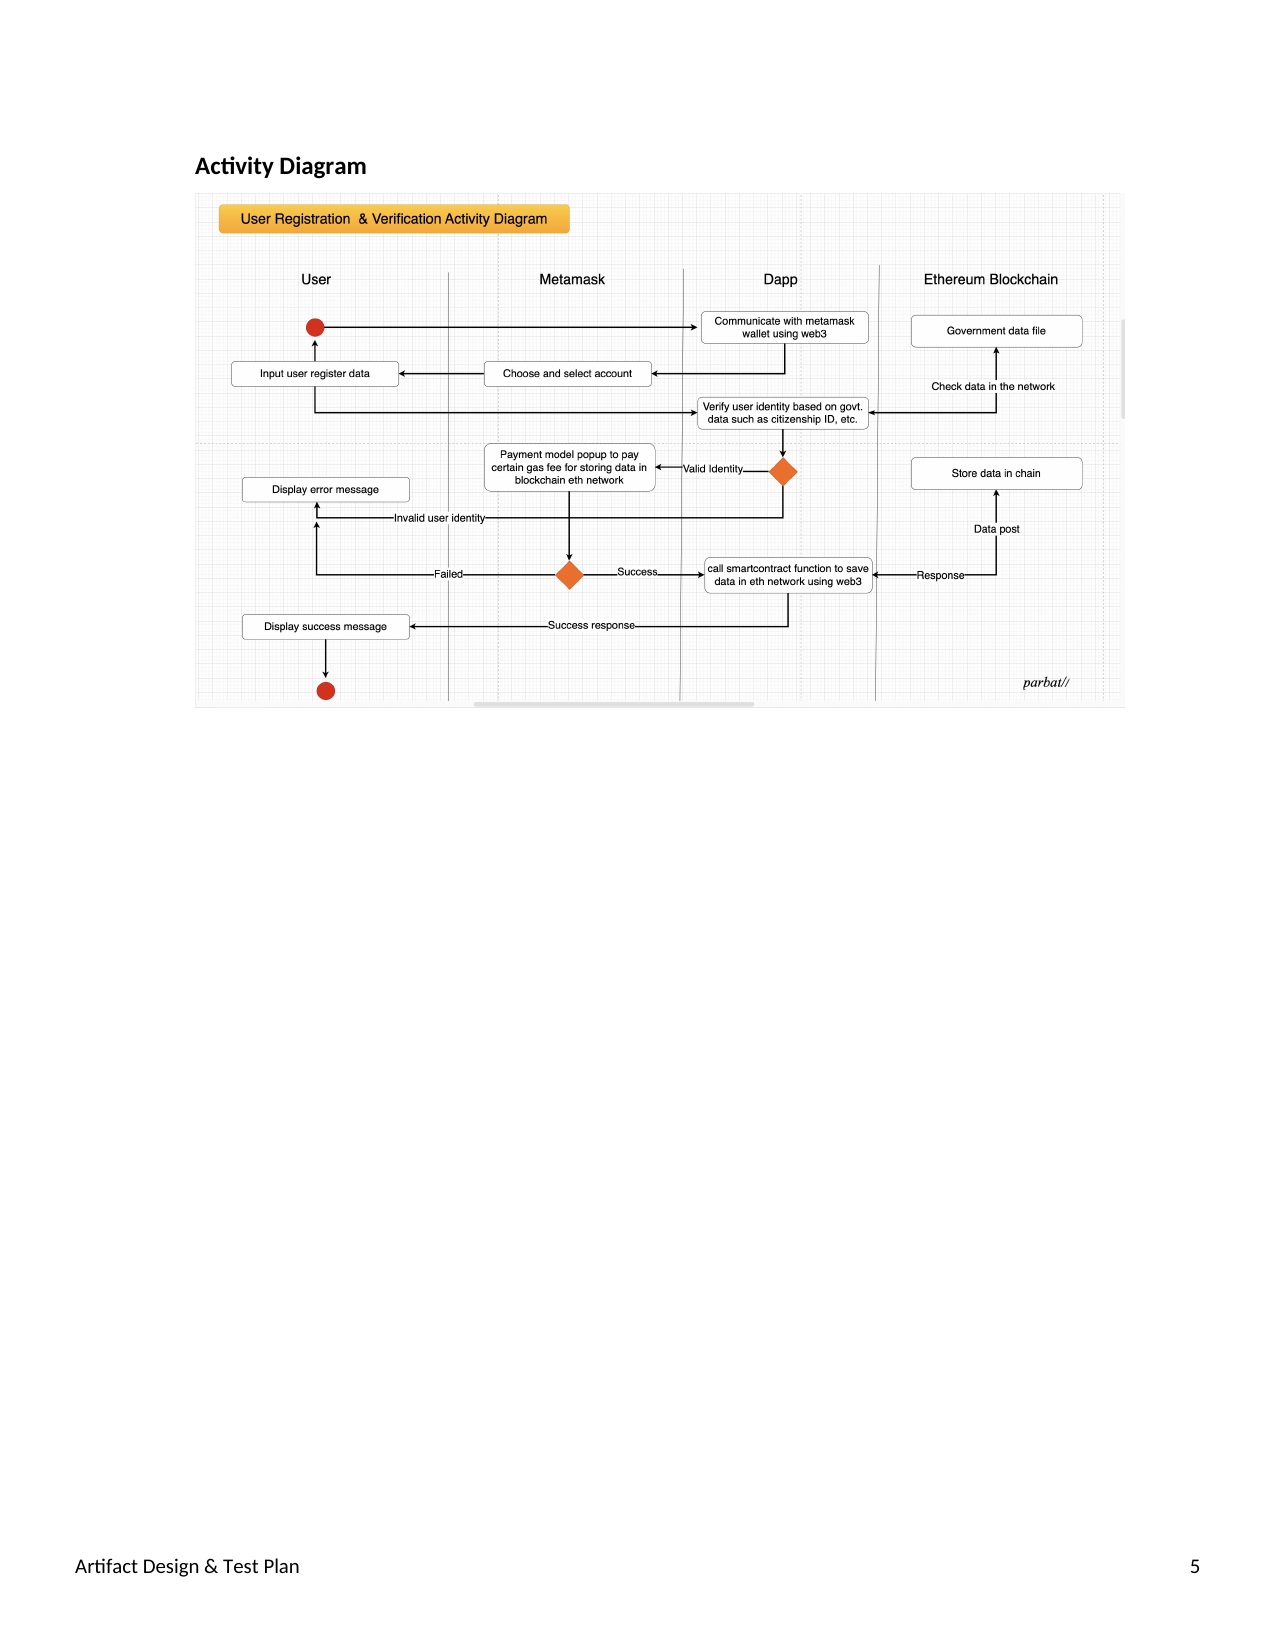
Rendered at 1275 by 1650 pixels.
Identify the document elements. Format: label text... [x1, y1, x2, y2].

subtitle Activity Diagram [195, 150, 1121, 181]
picture [195, 193, 1125, 708]
